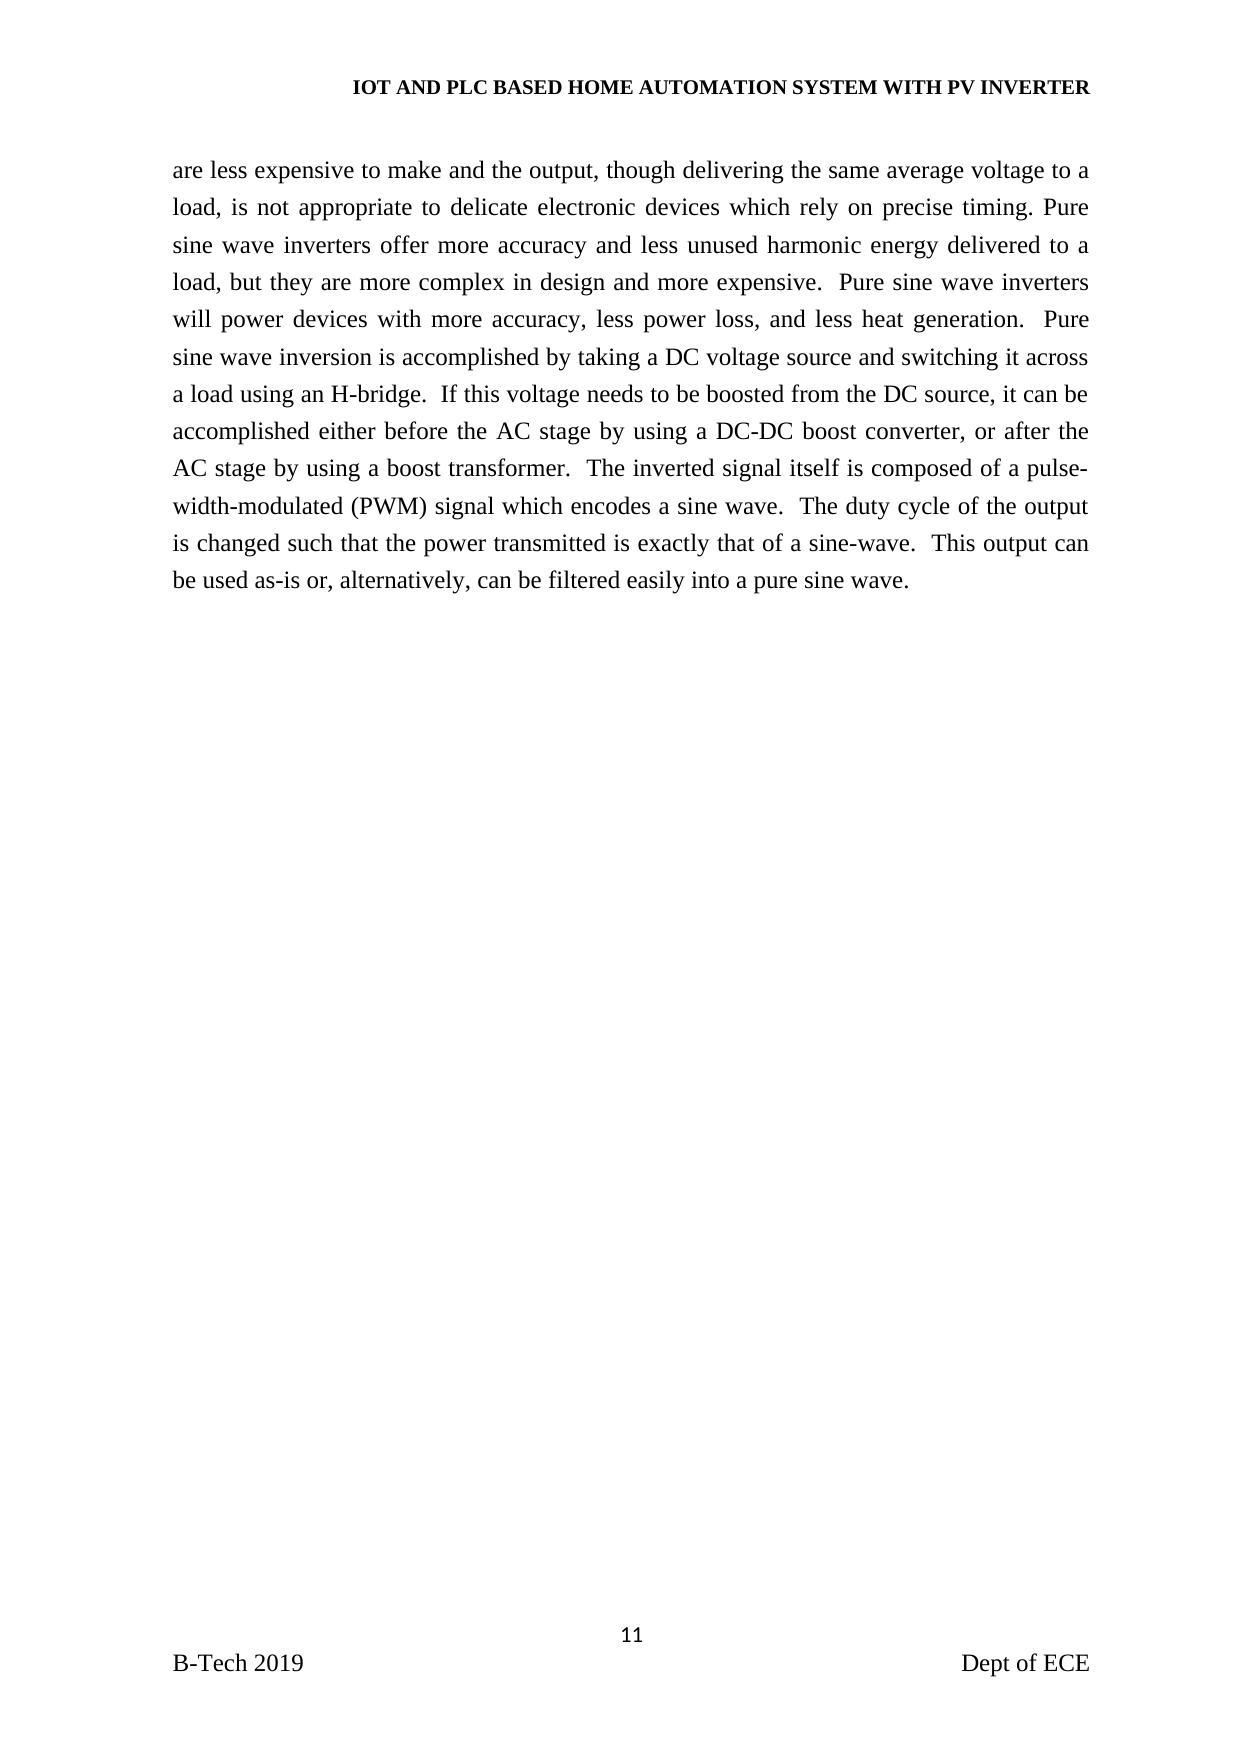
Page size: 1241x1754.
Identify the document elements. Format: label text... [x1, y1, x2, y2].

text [172, 155, 1090, 214]
